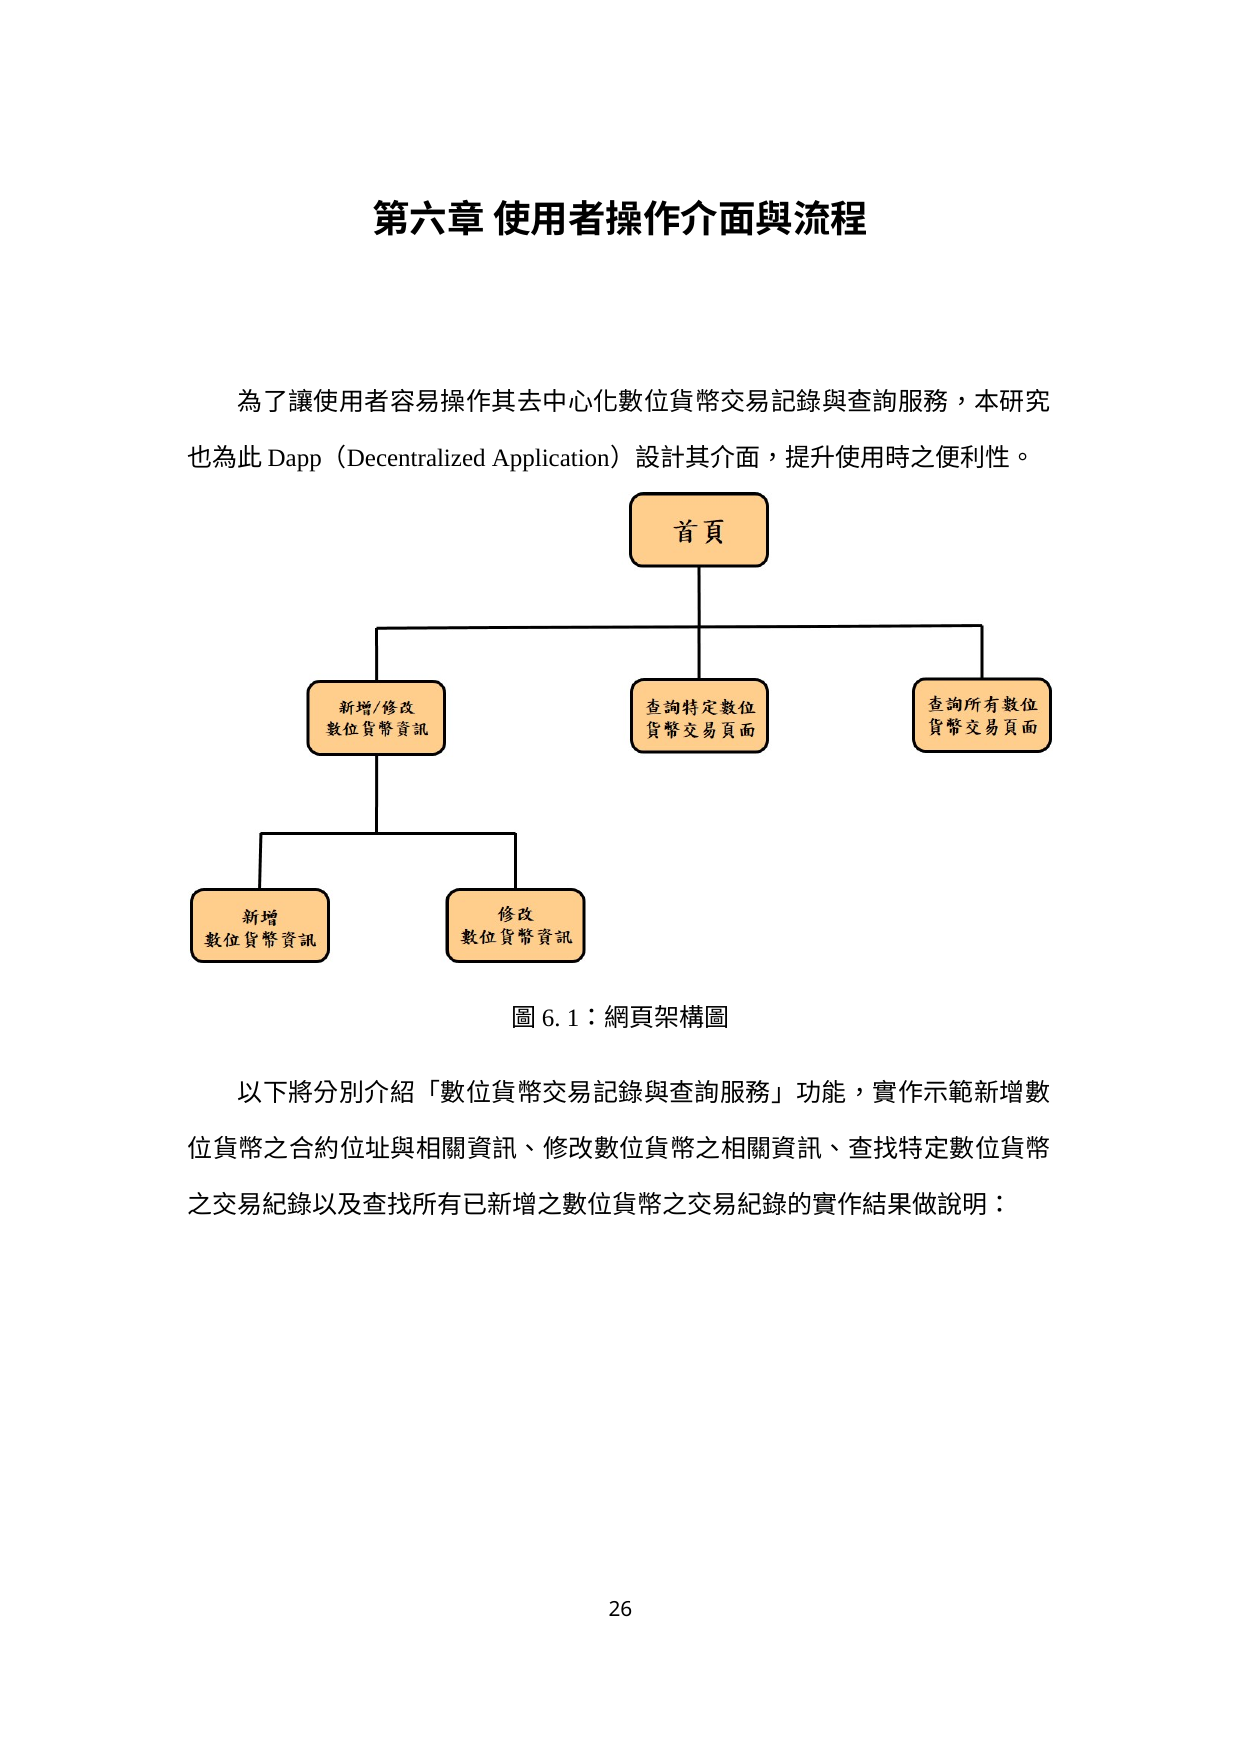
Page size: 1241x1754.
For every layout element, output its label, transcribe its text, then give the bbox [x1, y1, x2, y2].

subtitle 第六章 使用者操作介面與流程 [187, 178, 1053, 253]
text 以下將分別介紹「數位貨幣交易記錄與查詢服務」功能，實作示範新增數位貨幣之合約位址與相關資訊、修改數位貨幣之相關資訊、查找特定數位貨幣之交易紀錄以及查找所有已新增之數位貨幣之交易紀錄的實作結果做說明： [187, 1072, 1053, 1222]
picture [188, 492, 1053, 963]
text 圖 6. 1：網頁架構圖 [187, 997, 1053, 1034]
text 為了讓使用者容易操作其去中心化數位貨幣交易記錄與查詢服務，本研究也為此Dapp（Decentralized Application）設計其介面，提升使用時之便利性。 [187, 380, 1053, 474]
